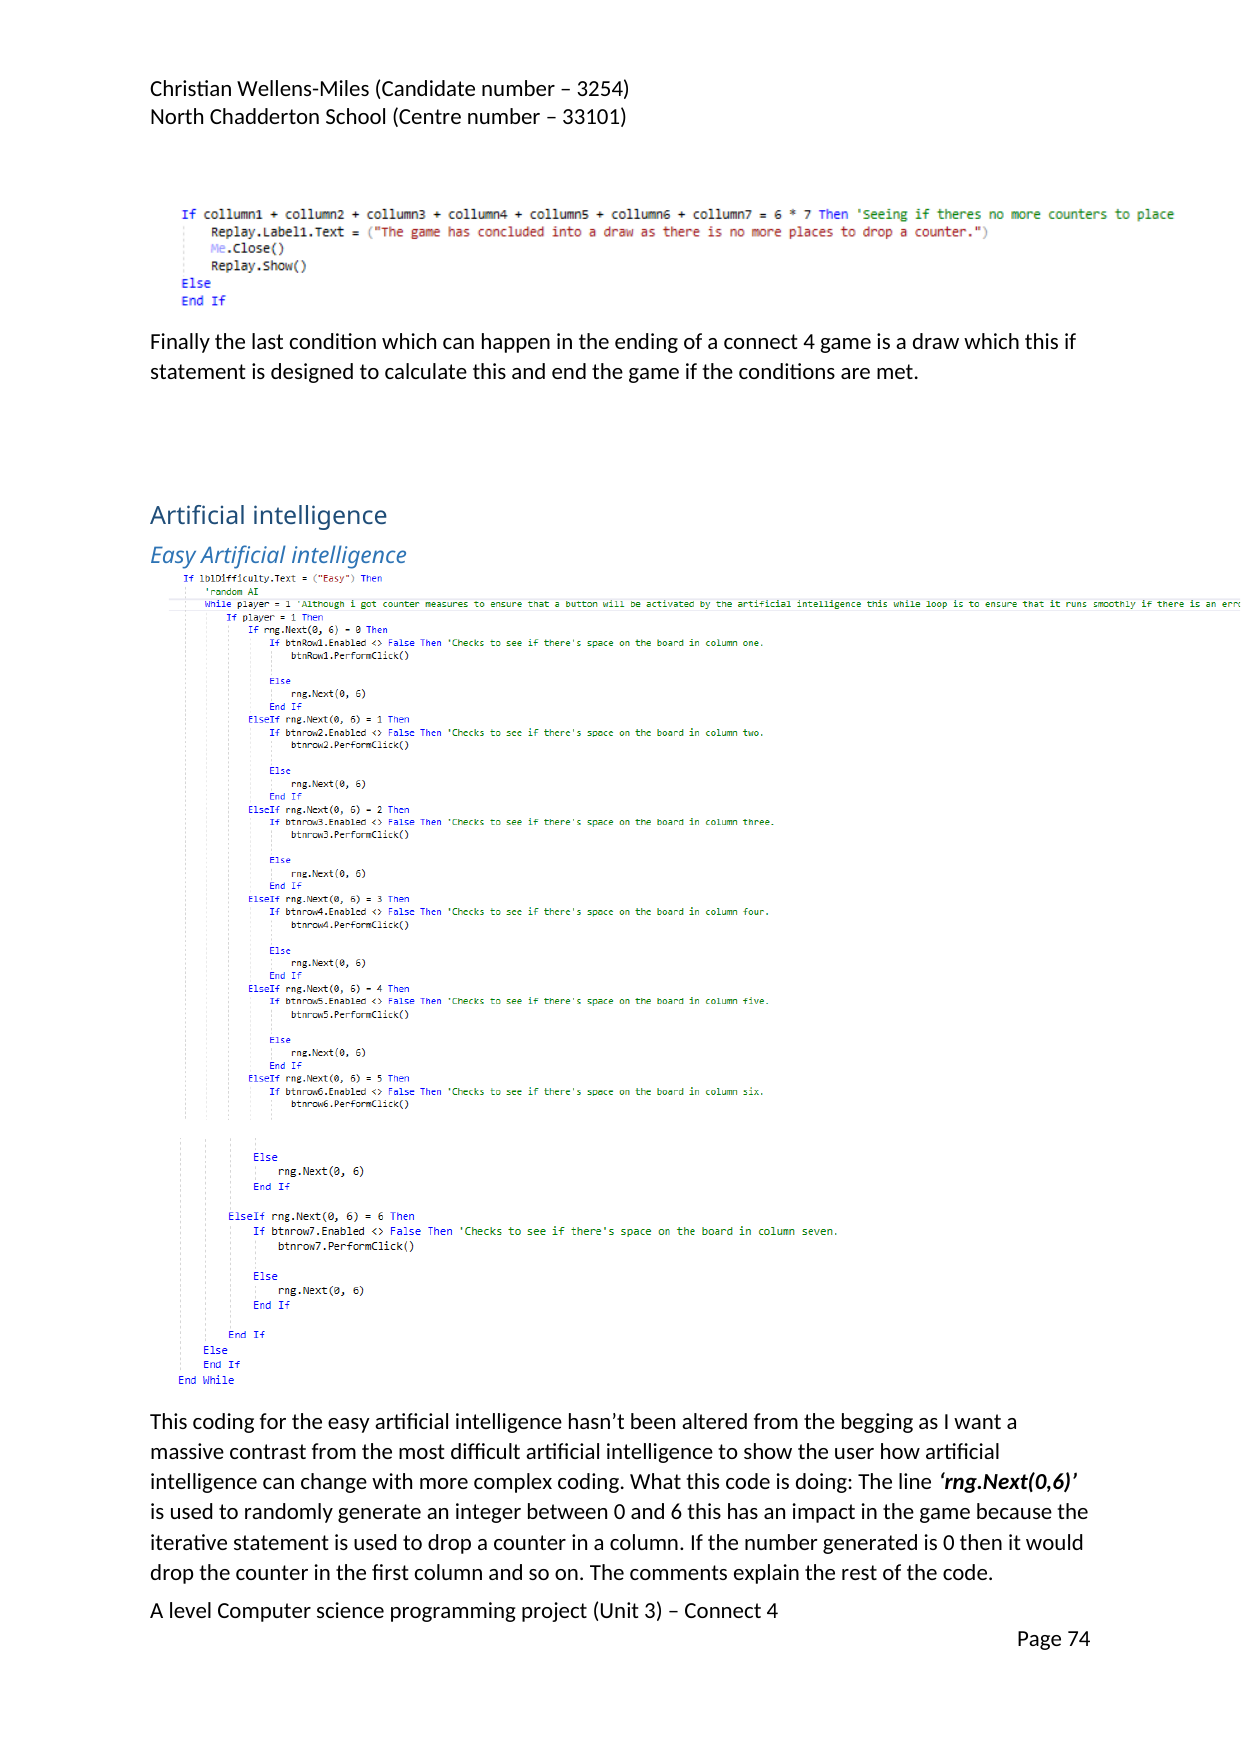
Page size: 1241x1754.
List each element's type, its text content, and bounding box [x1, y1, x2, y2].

text Finally the last condition which can happen in the ending of a connect 4 game is a draw which this if statement is designed to calculate this and end the game if the conditions are met. [150, 327, 1090, 385]
subtitle Easy Artificial intelligence [150, 538, 1090, 570]
subtitle Artificial intelligence [150, 498, 1090, 532]
text This coding for the easy artificial intelligence hasn’t been altered from the begging as I want a massive contrast from the most difficult artificial intelligence to show the user how artificial intelligence can change with more complex coding. What this code is doing: The line ‘rng.Next(0,6)’ is used to randomly generate an integer between 0 and 6 this has an impact in the game because the iterative statement is used to drop a counter in a column. If the number generated is 0 then it would drop the counter in the first column and so on. The comments explain the rest of the code. [150, 1407, 1090, 1586]
